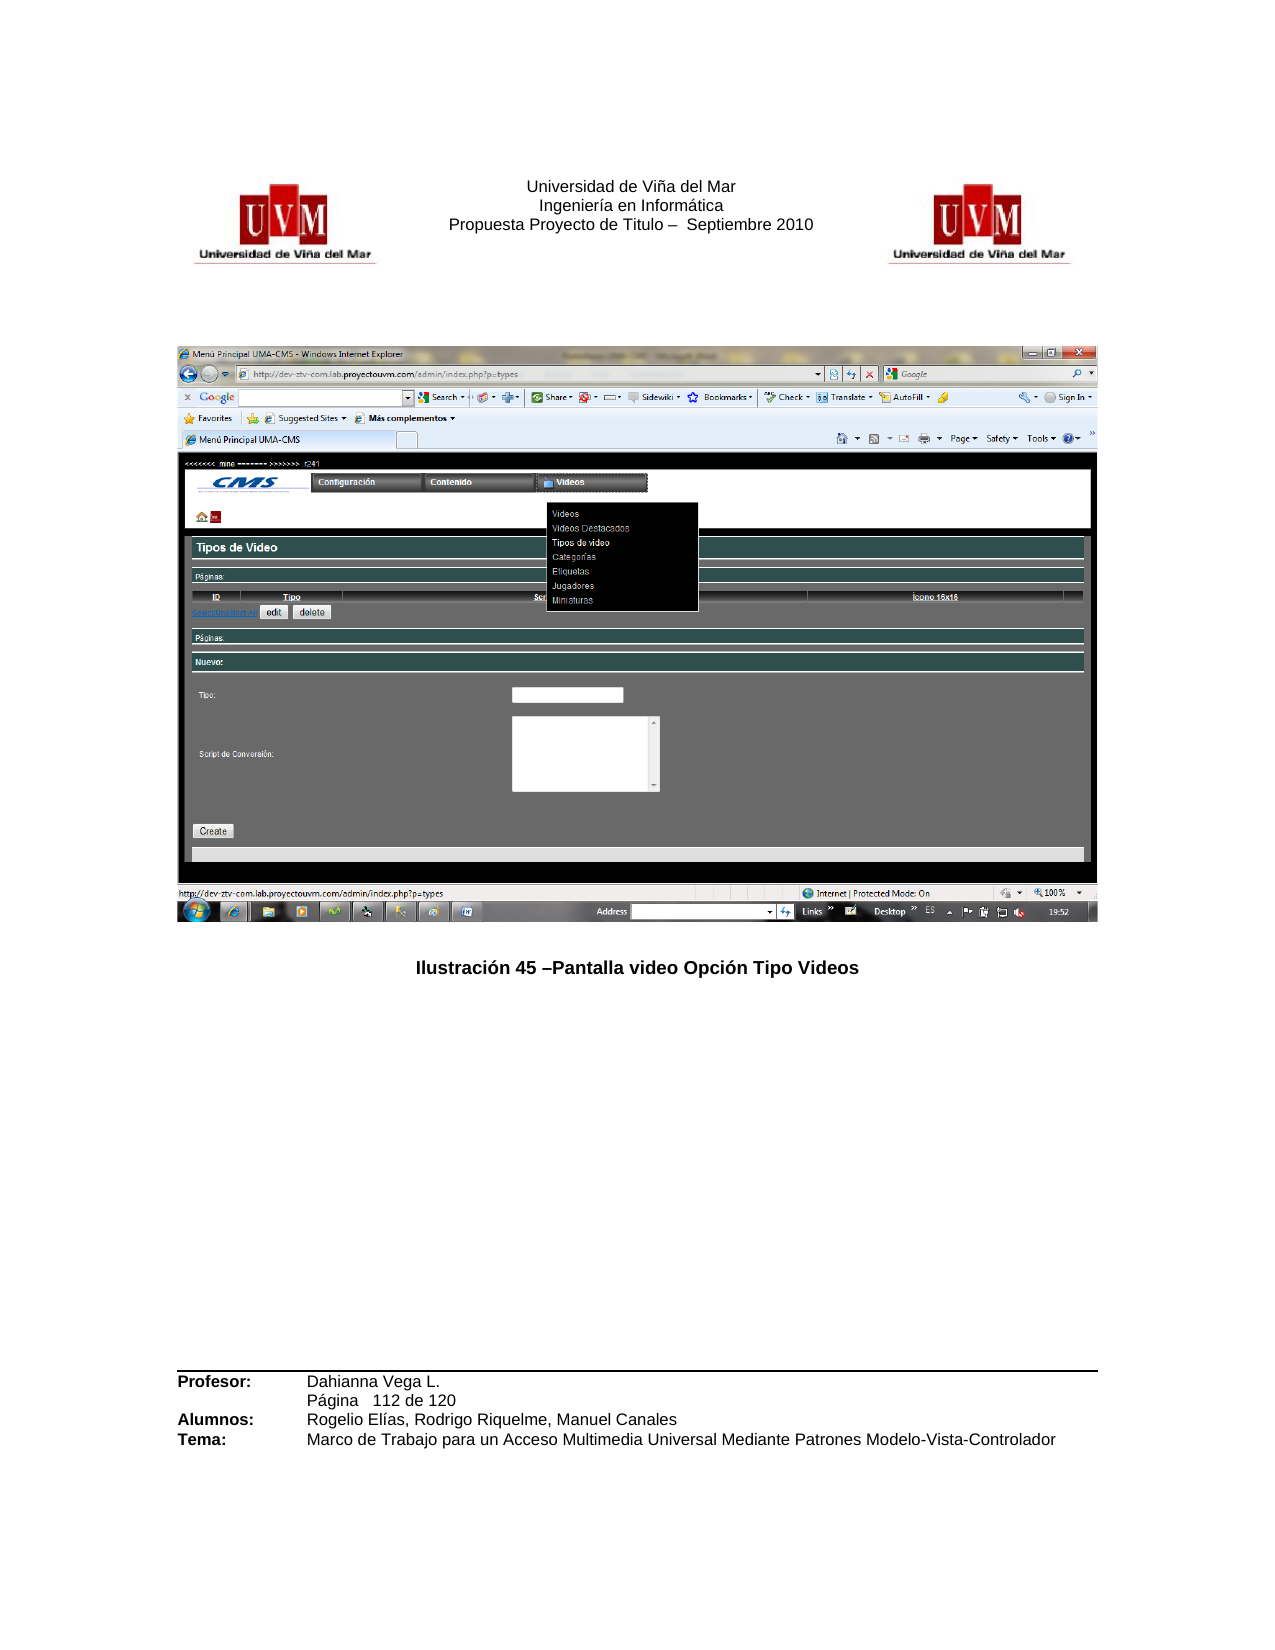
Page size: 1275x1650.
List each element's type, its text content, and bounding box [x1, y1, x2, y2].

picture [871, 176, 1084, 267]
picture [177, 176, 390, 267]
text Ilustración 45 –Pantalla video Opción Tipo Videos [177, 957, 1098, 978]
picture [177, 346, 1098, 922]
